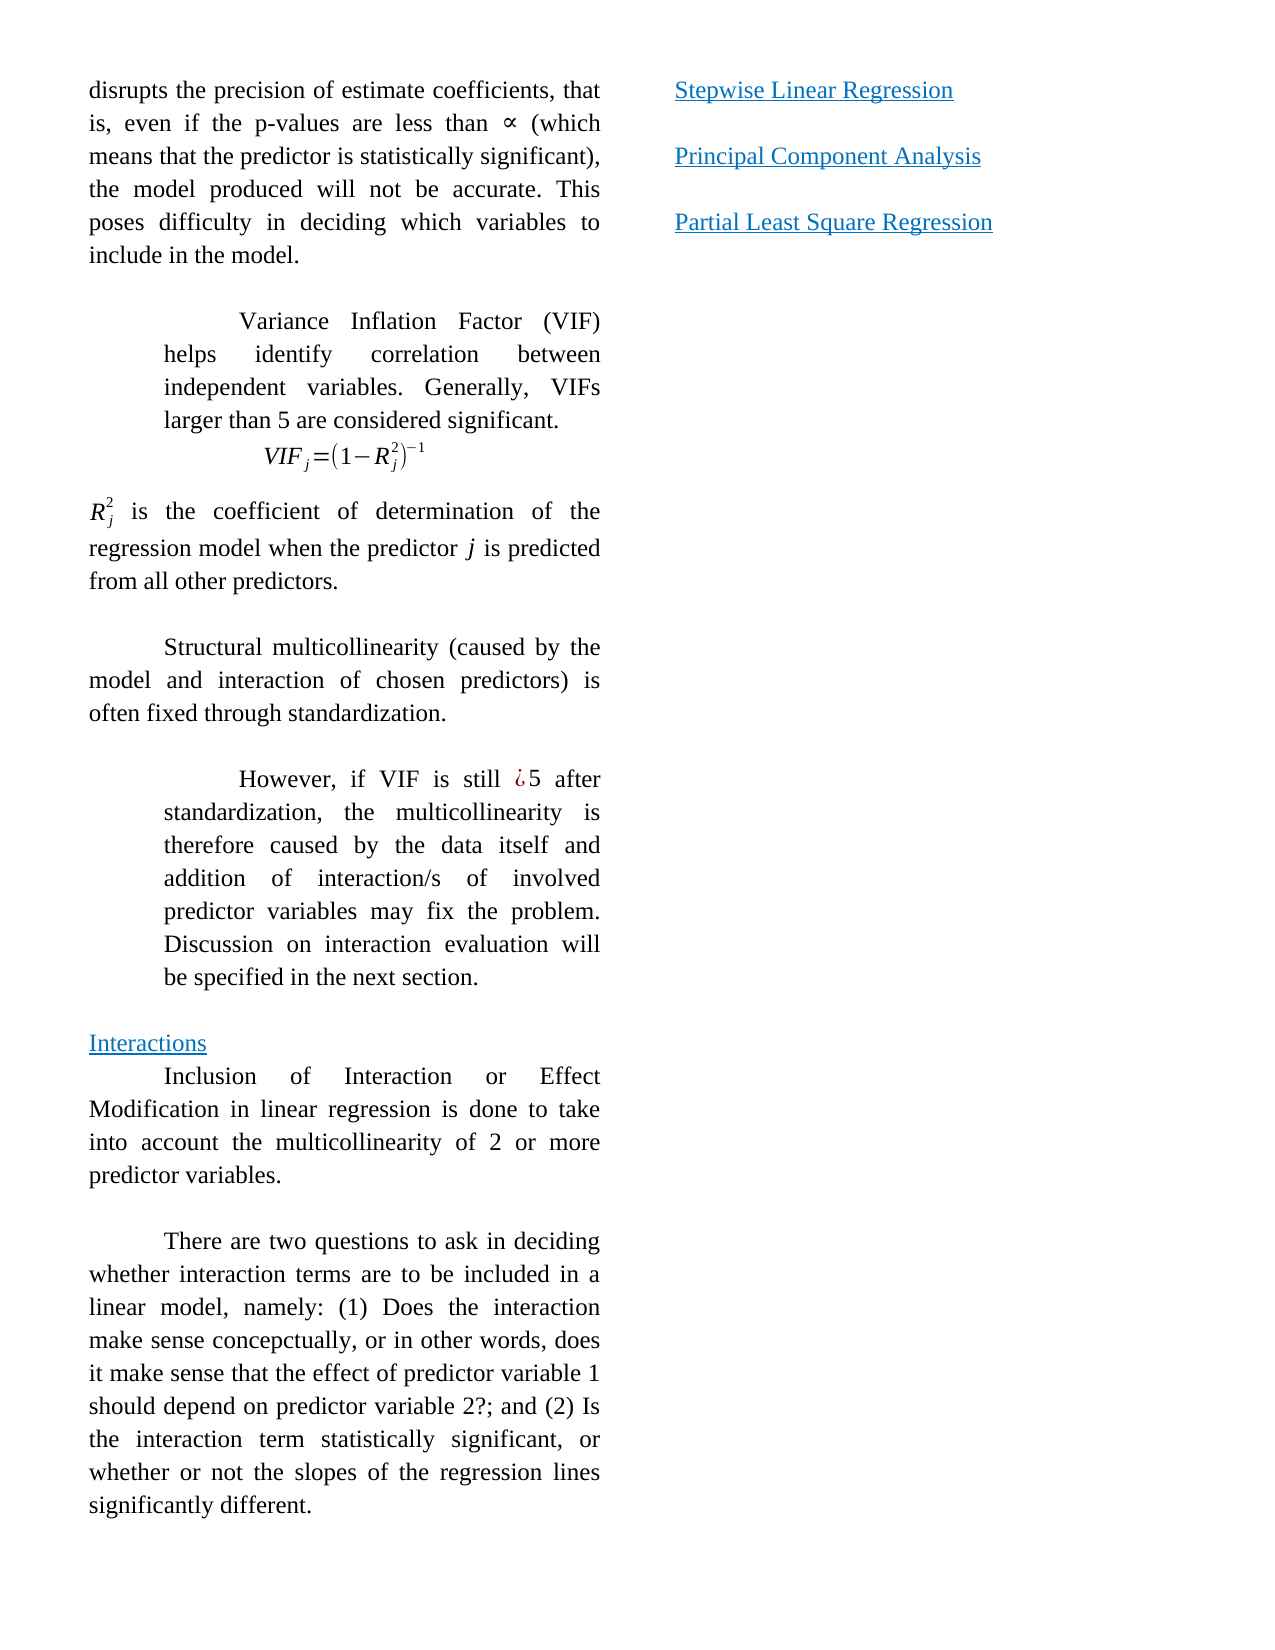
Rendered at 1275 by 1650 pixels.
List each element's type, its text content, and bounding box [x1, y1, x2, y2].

text Variance Inflation Factor (VIF) helps identify correlation between independent variables. Generally, VIFs larger than 5 are considered significant. [164, 306, 601, 434]
text There are two questions to ask in deciding whether interaction terms are to be included in a linear model, namely: (1) Does the interaction make sense concepctually, or in other words, does it make sense that the effect of predictor variable 1 should depend on predictor variable 2?; and (2) Is the interaction term statistically significant, or whether or not the slopes of the regression lines significantly different. [89, 1226, 601, 1519]
text Structural multicollinearity (caused by the model and interaction of chosen predictors) is often fixed through standardization. [89, 632, 601, 727]
text However, if VIF is still after standardization, the multicollinearity is therefore caused by the data itself and addition of interaction/s of involved predictor variables may fix the problem. Discussion on interaction evaluation will be specified in the next section. [164, 764, 601, 991]
text Partial Least Square Regression [674, 207, 1186, 236]
text is the coefficient of determination of the regression model when the predictor is predicted from all other predictors. [89, 494, 601, 595]
text Inclusion of Interaction or Effect Modification in linear regression is done to take into account the multicollinearity of 2 or more predictor variables. [89, 1061, 601, 1189]
text Principal Component Analysis [674, 141, 1186, 170]
text Stepwise Linear Regression [674, 75, 1186, 104]
text Interactions [89, 1028, 601, 1057]
